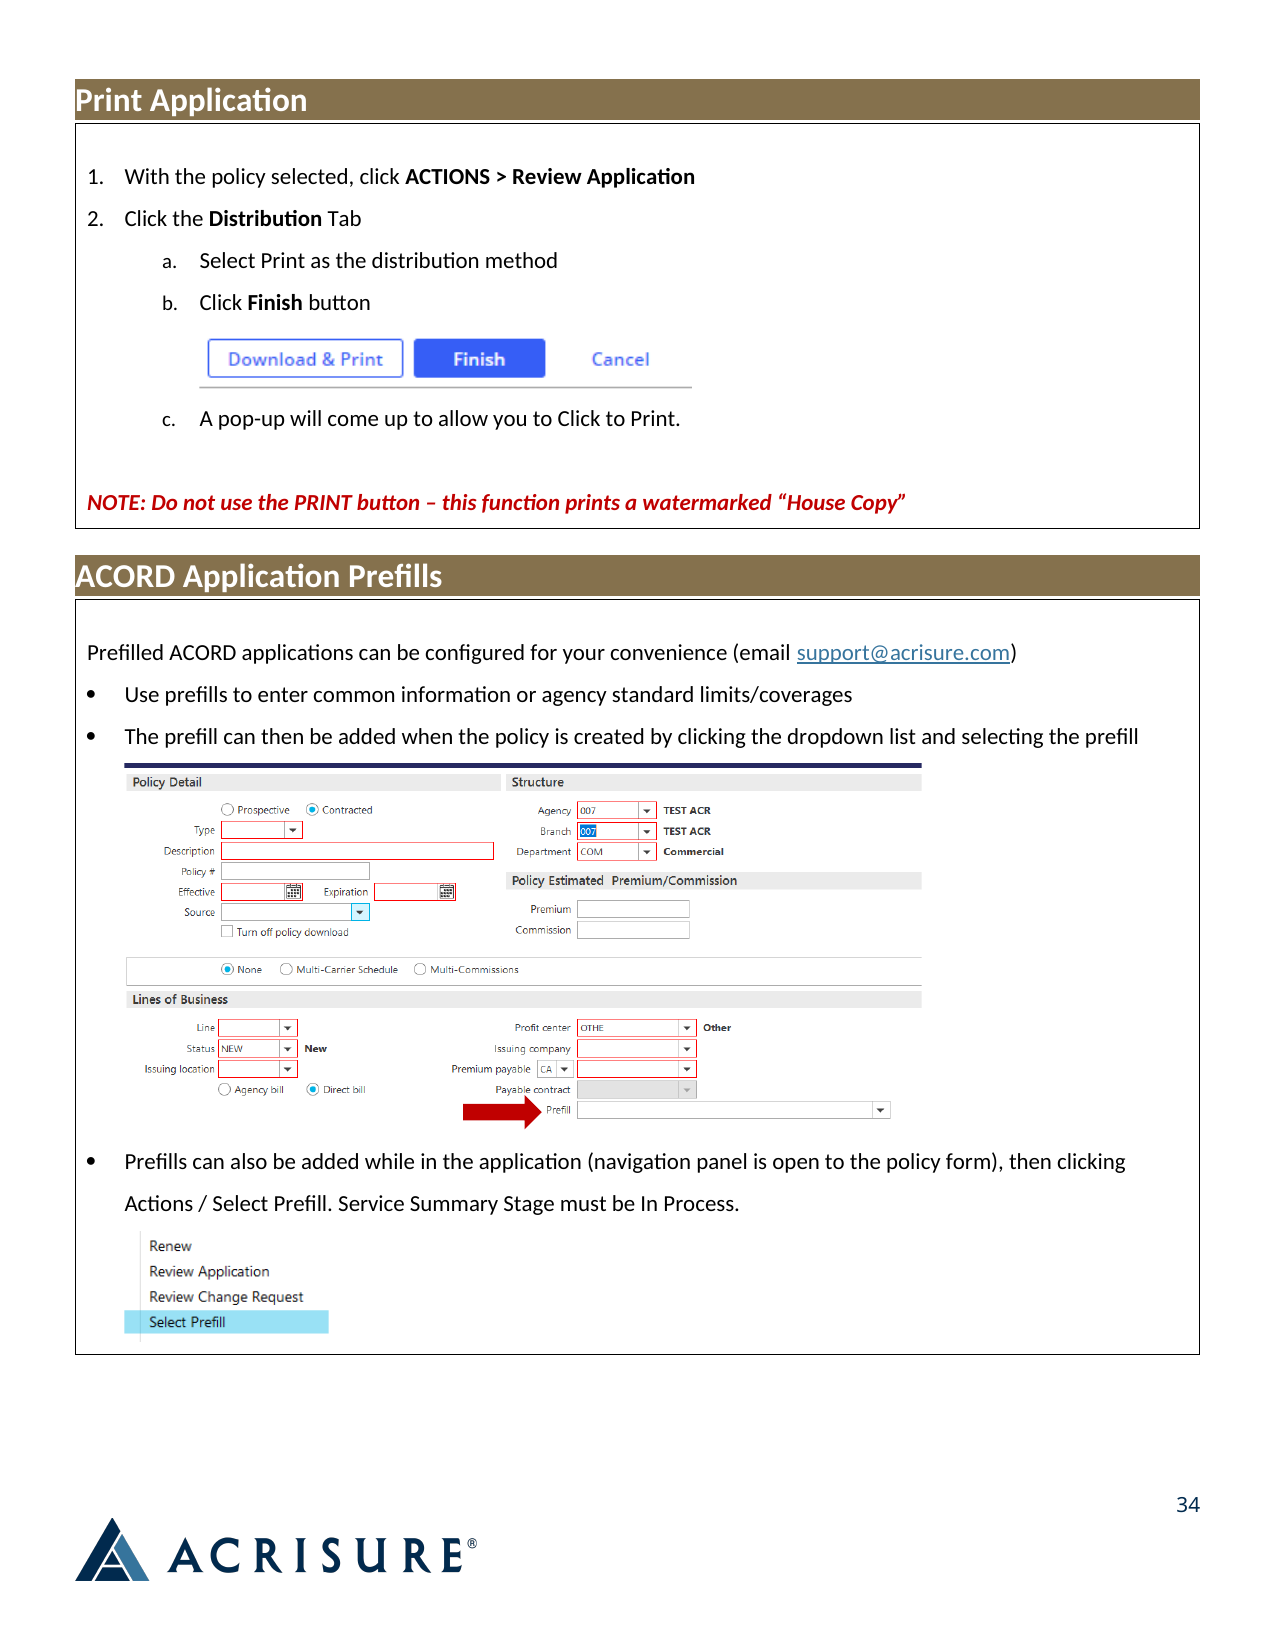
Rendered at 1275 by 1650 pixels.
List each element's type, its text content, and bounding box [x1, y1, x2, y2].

table_header Prefilled ACORD applications can be configured for your convenience (email support@acrisure.com) Use prefills to enter common information or agency standard limits/coverages The prefill can then be added when the policy is created by clicking the dropdown list and selecting the prefill Prefills can also be added while in the application (navigation panel is open to the policy form), then clicking Actions / Select Prefill. Service Summary Stage must be In Process. [76, 600, 1199, 1354]
subtitle ACORD Application Prefills [75, 555, 1200, 596]
picture [124, 1231, 329, 1342]
subtitle Print Application [75, 79, 1200, 120]
picture [75, 1518, 477, 1581]
table_header With the policy selected, click ACTIONS > Review Application Click the Distribution Tab Select Print as the distribution method Click Finish button A pop-up will come up to allow you to Click to Print. NOTE: Do not use the PRINT button – this function prints a watermarked “House Copy” [76, 124, 1199, 528]
picture [124, 763, 922, 1134]
picture [199, 330, 692, 390]
